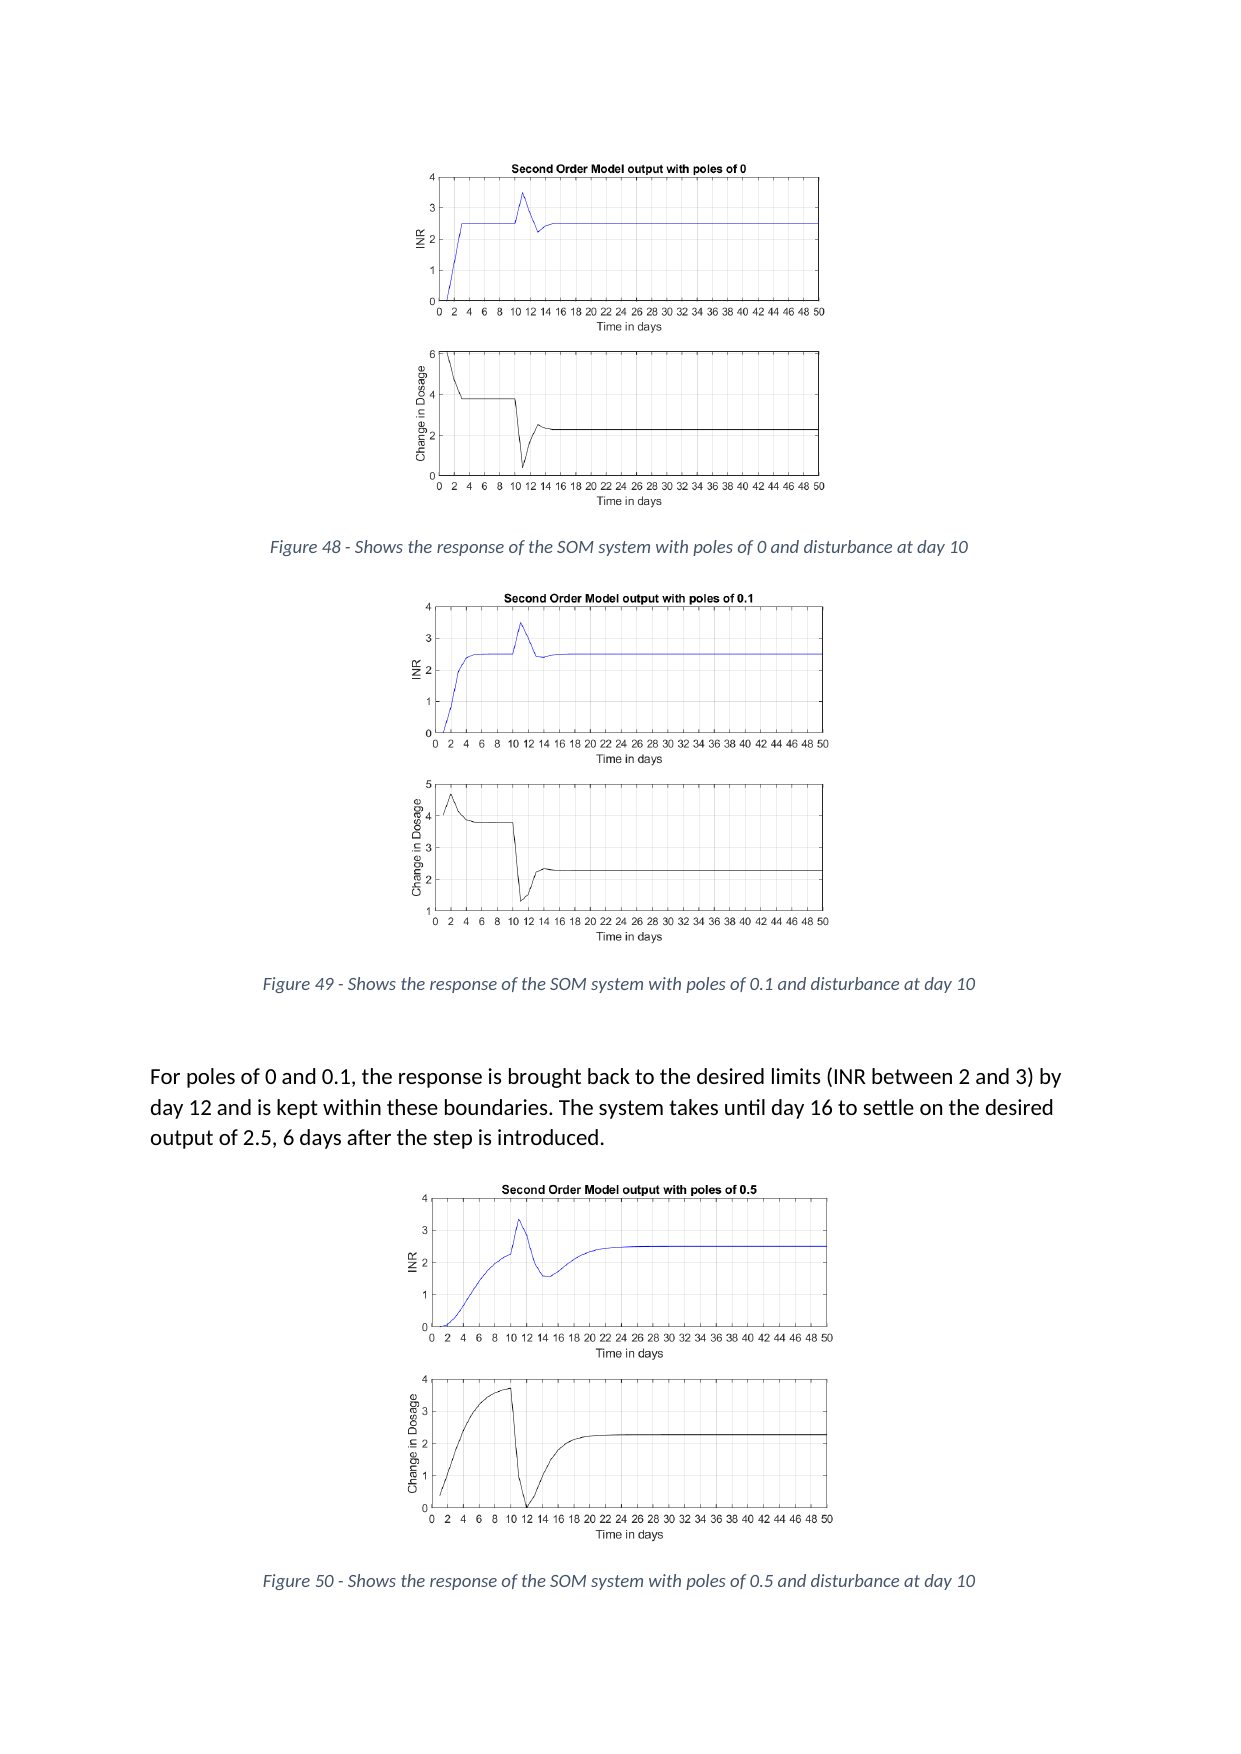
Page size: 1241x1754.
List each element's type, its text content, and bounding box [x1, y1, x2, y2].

picture [370, 578, 870, 953]
text For poles of 0 and 0.1, the response is brought back to the desired limits (INR between 2 and 3) by day 12 and is kept within these boundaries. The system takes until day 16 to settle on the desired output of 2.5, 6 days after the step is introduced. [150, 1062, 1090, 1151]
picture [375, 150, 865, 517]
picture [366, 1169, 875, 1551]
